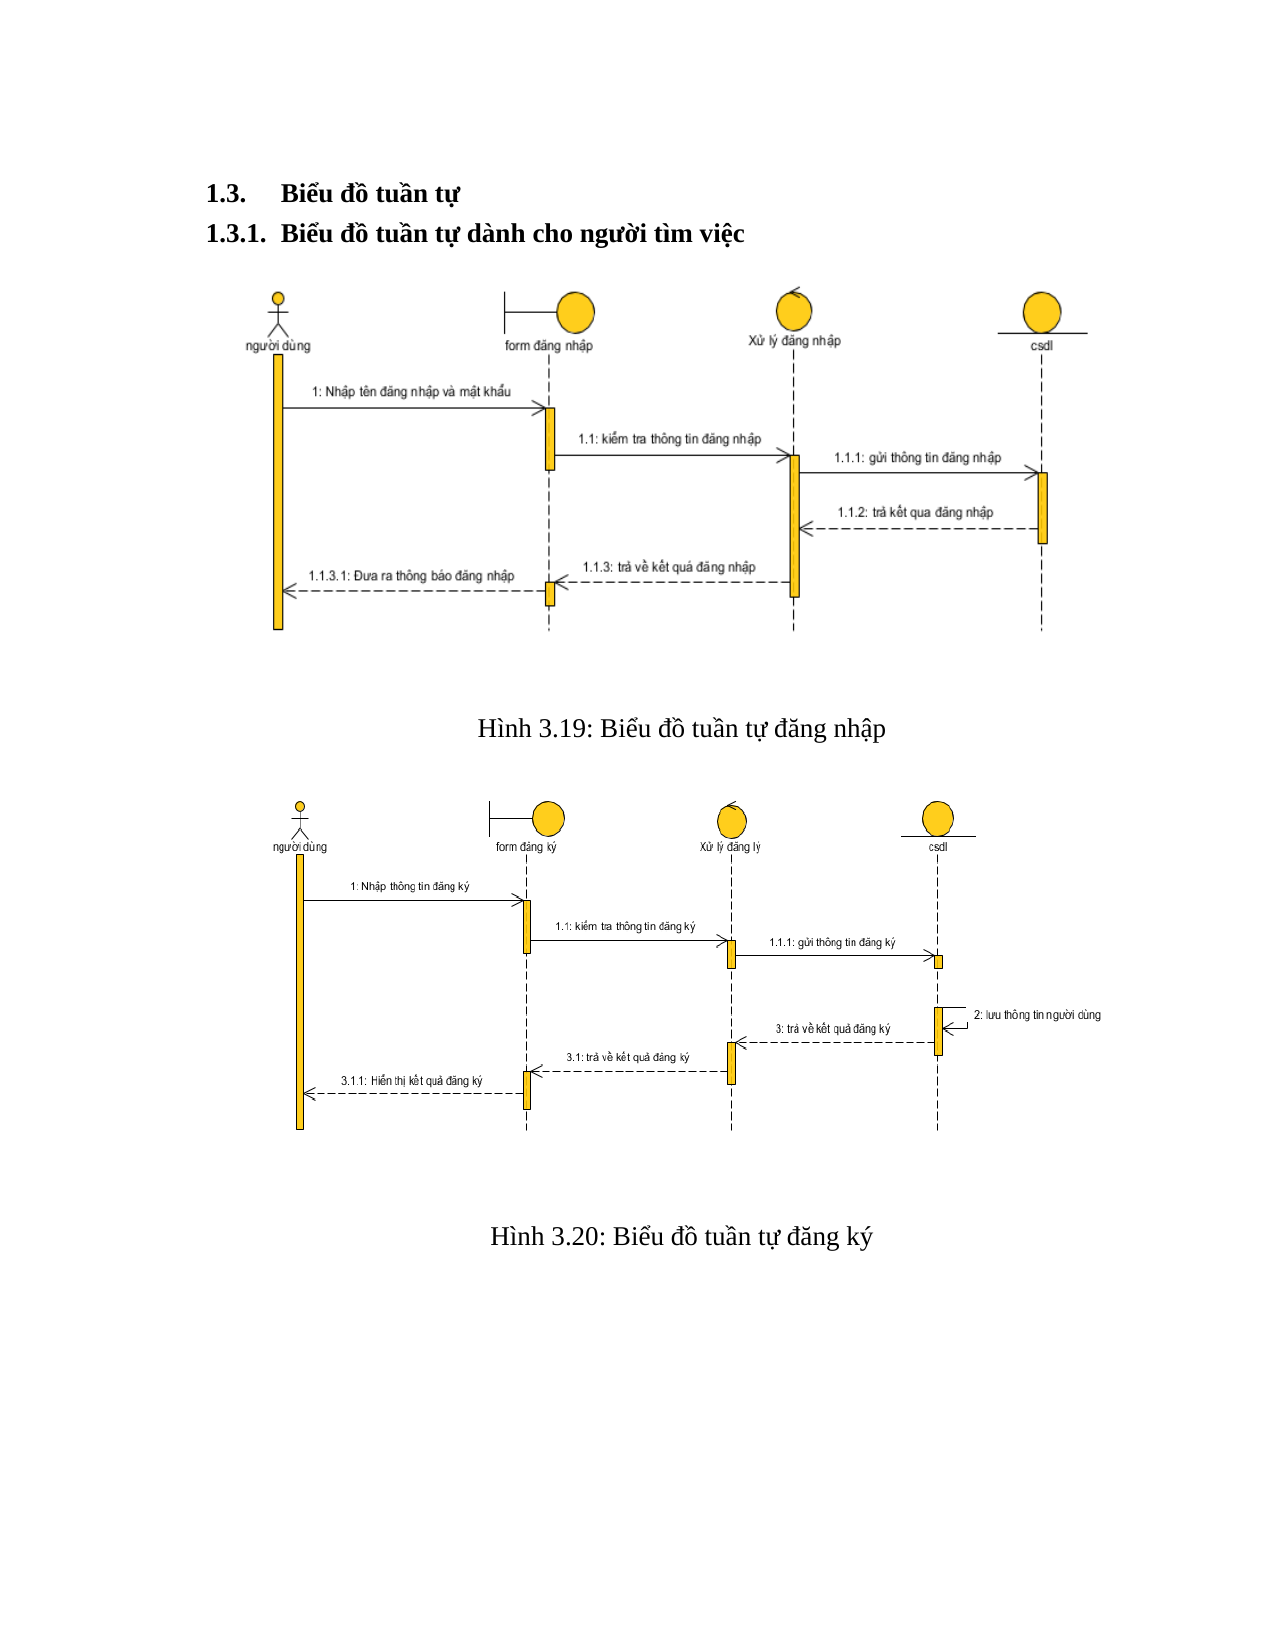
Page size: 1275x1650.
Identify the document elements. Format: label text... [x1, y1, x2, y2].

picture [224, 763, 1140, 1200]
picture [206, 252, 1123, 685]
subtitle Biểu đồ tuần tự dành cho người tìm việc [206, 217, 1157, 248]
subtitle Biểu đồ tuần tự [206, 177, 1157, 208]
